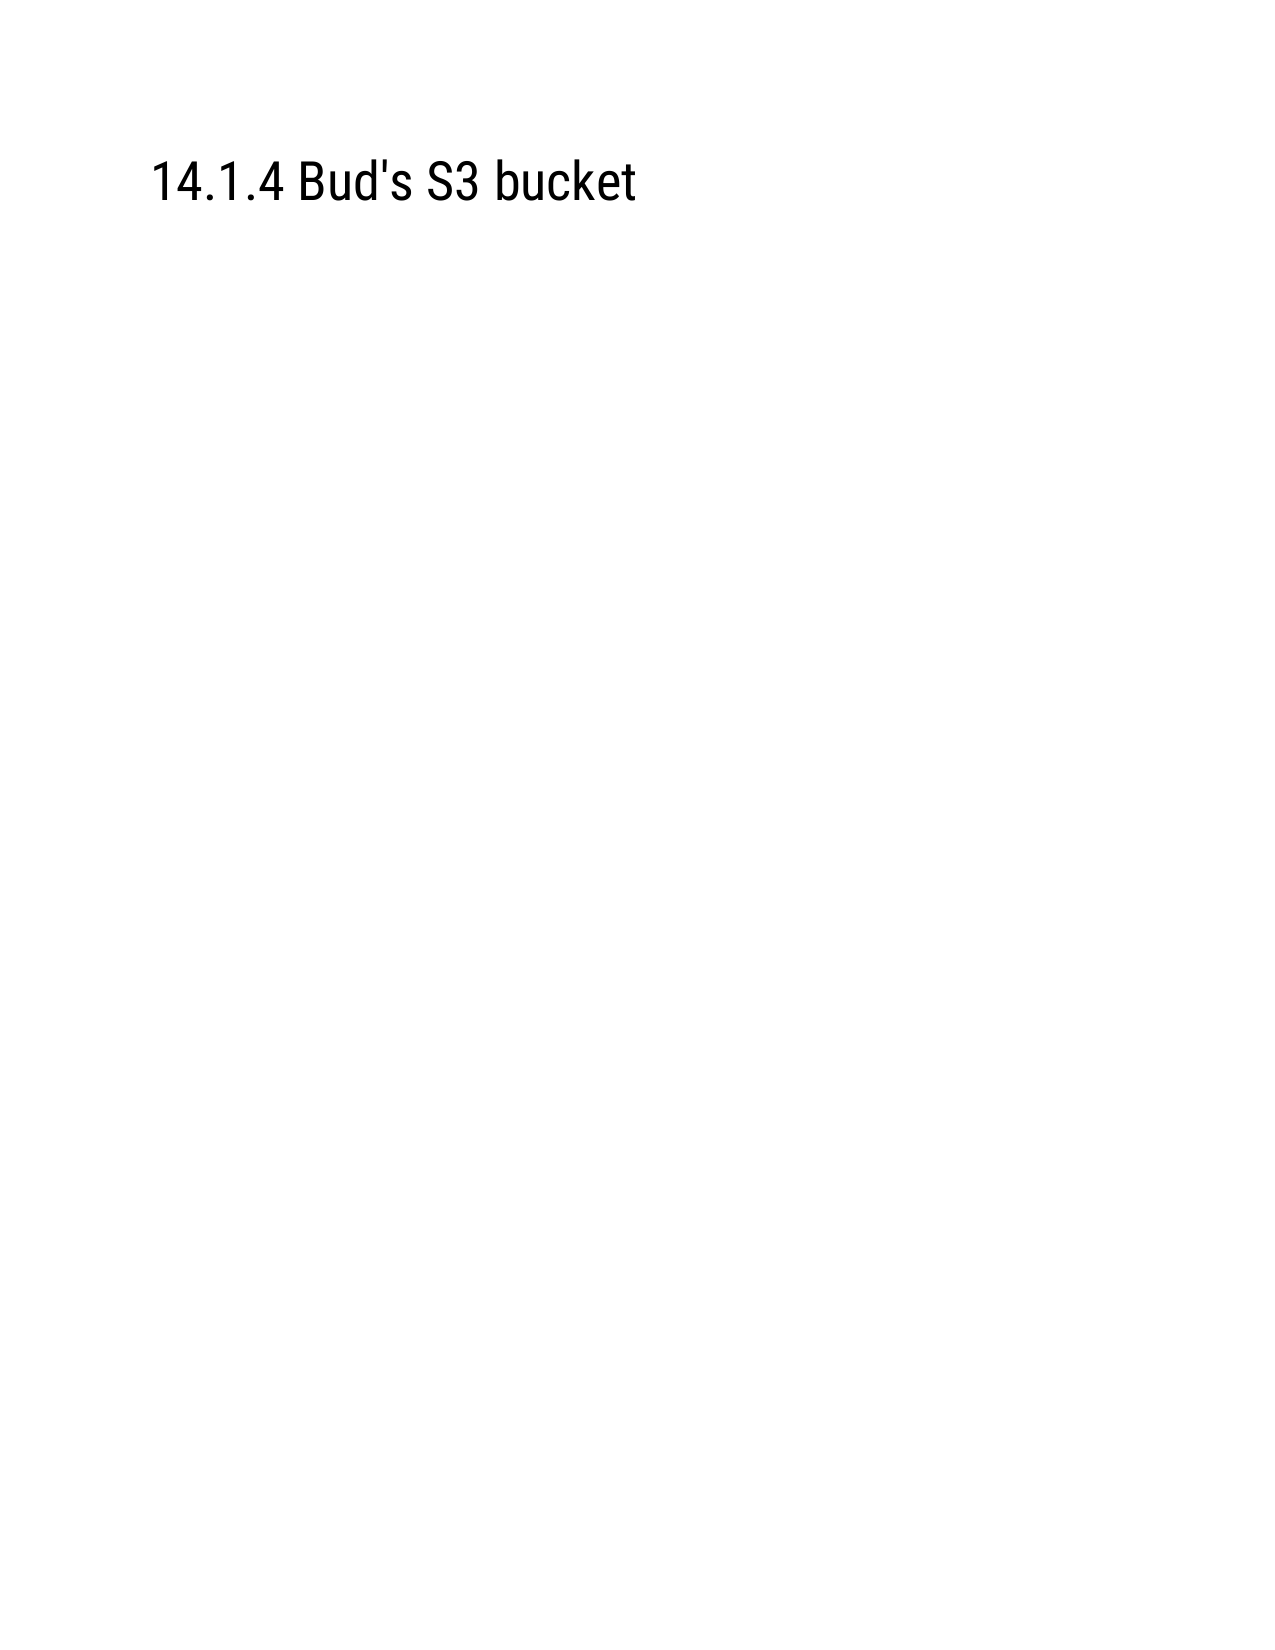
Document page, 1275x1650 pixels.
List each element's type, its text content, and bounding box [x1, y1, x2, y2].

title 14.1.4 Bud's S3 bucket [150, 150, 1125, 213]
